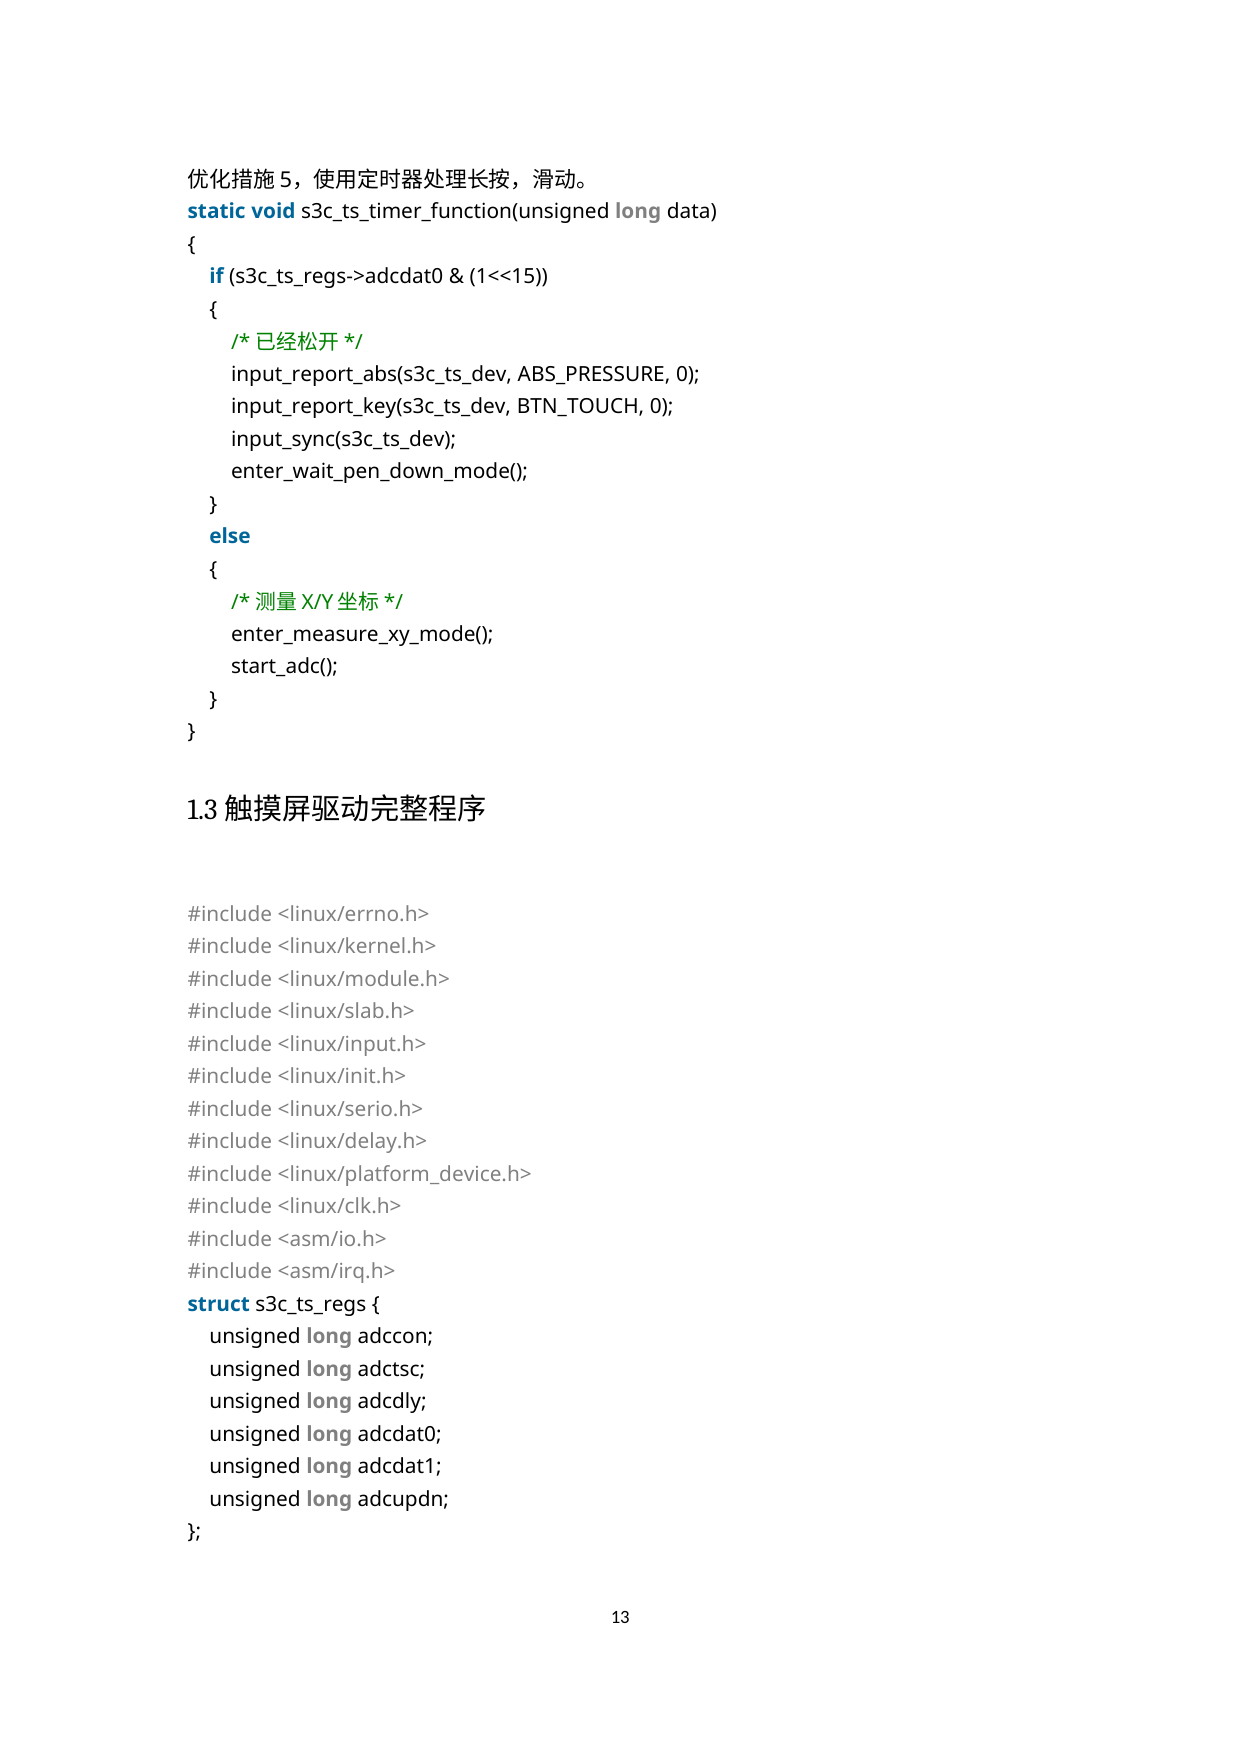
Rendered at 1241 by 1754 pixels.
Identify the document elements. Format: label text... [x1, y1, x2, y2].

text unsigned long adctsc; [187, 1352, 1053, 1384]
text enter_wait_pen_down_mode(); [187, 454, 1053, 487]
text #include <linux/kernel.h> [187, 929, 1053, 962]
text #include <linux/errno.h> [187, 897, 1053, 929]
text struct s3c_ts_regs { [187, 1287, 1053, 1319]
text unsigned long adcdat0; [187, 1417, 1053, 1449]
text #include <linux/delay.h> [187, 1124, 1053, 1157]
text 优化措施5，使用定时器处理长按，滑动。 [187, 162, 1053, 194]
text static void s3c_ts_timer_function(unsigned long data) [187, 194, 1053, 227]
text #include <linux/input.h> [187, 1027, 1053, 1059]
text #include <linux/serio.h> [187, 1092, 1053, 1124]
text #include <asm/irq.h> [187, 1254, 1053, 1287]
text input_report_abs(s3c_ts_dev, ABS_PRESSURE, 0); [187, 357, 1053, 389]
text #include <linux/slab.h> [187, 994, 1053, 1027]
text unsigned long adcdly; [187, 1384, 1053, 1417]
text #include <linux/init.h> [187, 1059, 1053, 1092]
text #include <linux/module.h> [187, 962, 1053, 994]
text } [187, 714, 1053, 747]
text start_adc(); [187, 649, 1053, 682]
text unsigned long adcupdn; [187, 1482, 1053, 1514]
text #include <linux/platform_device.h> [187, 1157, 1053, 1189]
text } [187, 487, 1053, 519]
text { [187, 552, 1053, 584]
text #include <linux/clk.h> [187, 1189, 1053, 1222]
text unsigned long adcdat1; [187, 1449, 1053, 1482]
subtitle 1.3 触摸屏驱动完整程序 [187, 774, 1053, 839]
text /* 测量X/Y坐标 */ [187, 584, 1053, 617]
text unsigned long adccon; [187, 1319, 1053, 1352]
text input_report_key(s3c_ts_dev, BTN_TOUCH, 0); [187, 389, 1053, 422]
text else [187, 519, 1053, 552]
text }; [187, 1514, 1053, 1547]
text } [187, 682, 1053, 714]
text if (s3c_ts_regs->adcdat0 & (1<<15)) [187, 259, 1053, 292]
text input_sync(s3c_ts_dev); [187, 422, 1053, 454]
text #include <asm/io.h> [187, 1222, 1053, 1254]
text { [187, 227, 1053, 259]
text enter_measure_xy_mode(); [187, 617, 1053, 649]
text { [187, 292, 1053, 324]
text /* 已经松开 */ [187, 324, 1053, 357]
